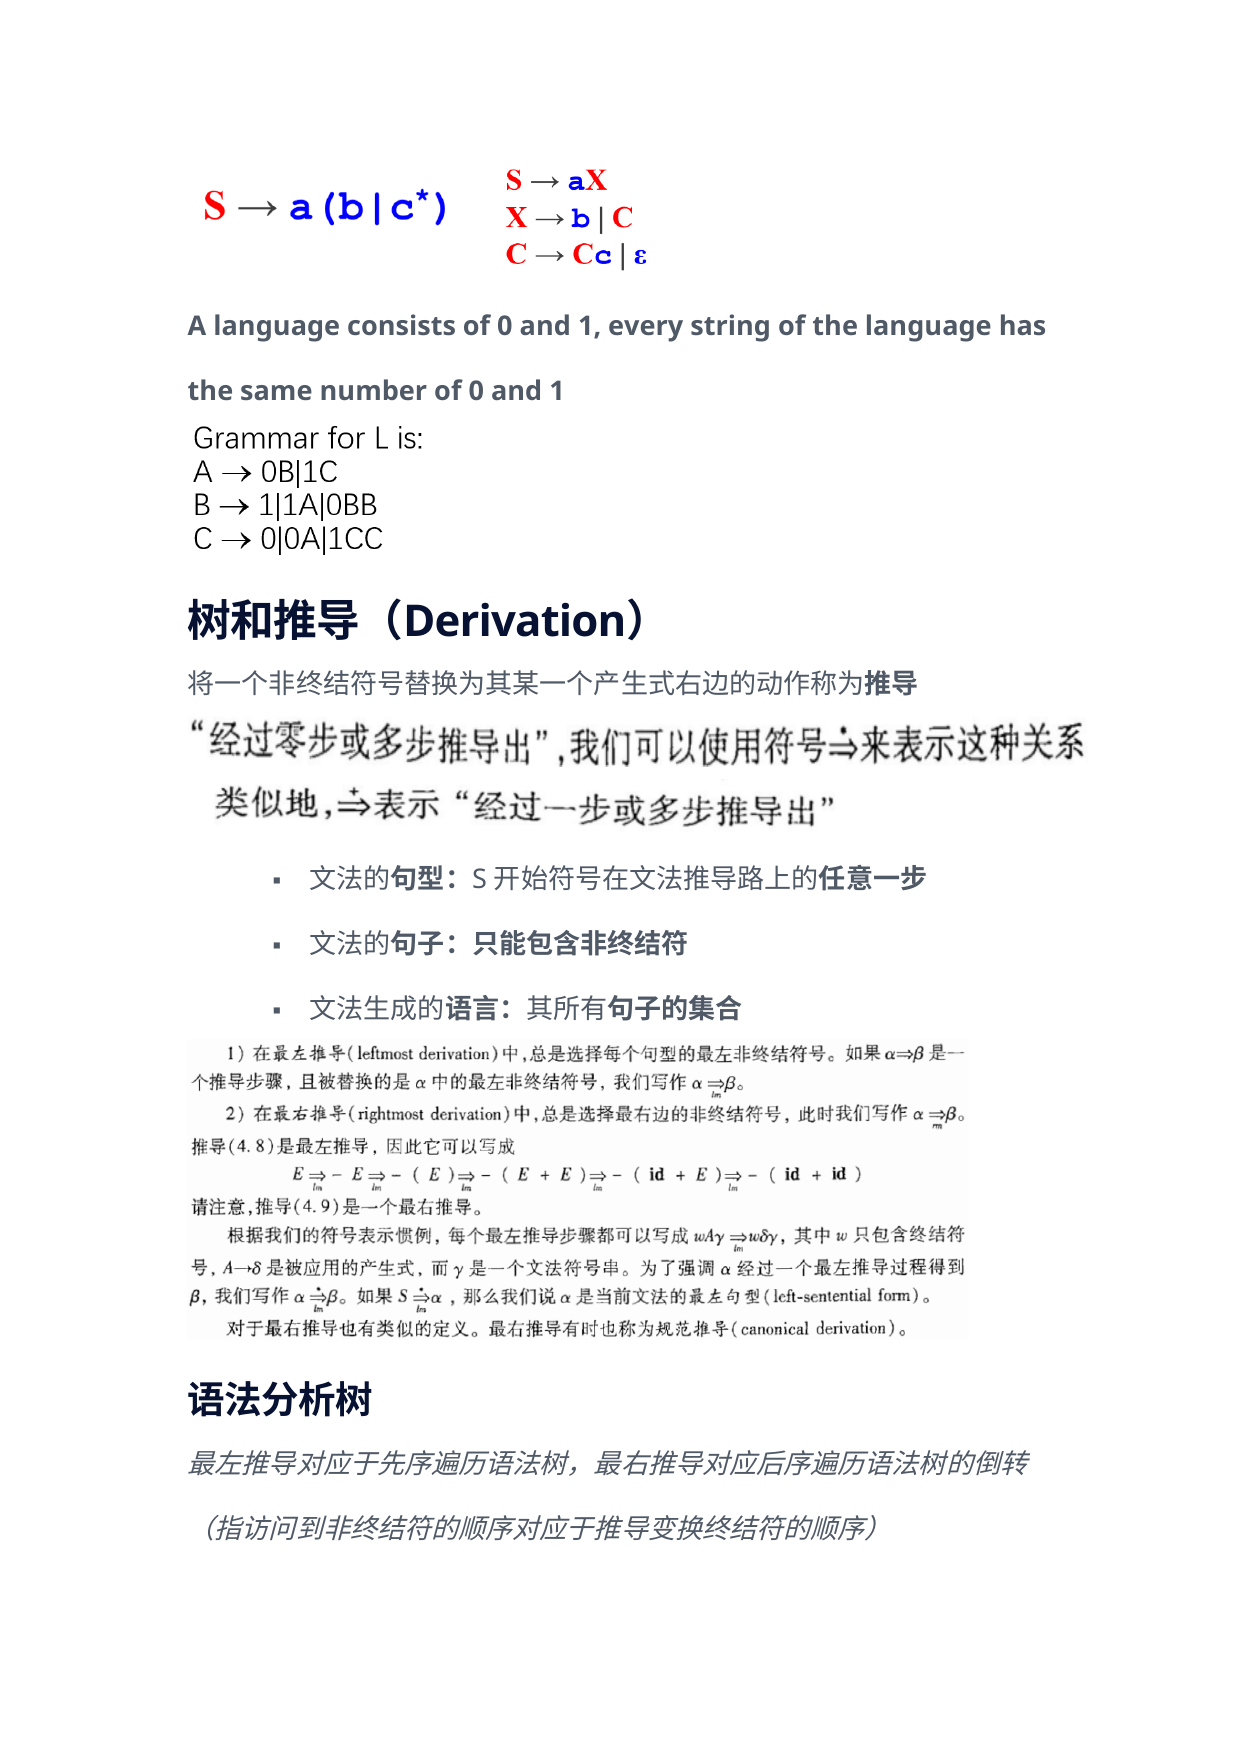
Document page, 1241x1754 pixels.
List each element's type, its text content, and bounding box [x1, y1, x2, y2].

list 文法的句子：只能包含非终结符 [272, 909, 1053, 974]
picture [187, 161, 659, 276]
picture [187, 714, 1088, 767]
text 将一个非终结符号替换为其某一个产生式右边的动作称为推导 [187, 649, 1053, 714]
text A language consists of 0 and 1, every string of the language has the same number of 0 and 1 [187, 292, 1053, 422]
list 文法生成的语言：其所有句子的集合 [272, 974, 1053, 1039]
text 树和推导（Derivation） [187, 584, 1053, 649]
picture [187, 421, 478, 562]
picture [187, 1039, 969, 1340]
text 最左推导对应于先序遍历语法树，最右推导对应后序遍历语法树的倒转（指访问到非终结符的顺序对应于推导变换终结符的顺序） [187, 1429, 1053, 1559]
list 文法的句型：S 开始符号在文法推导路上的任意一步 [272, 844, 1053, 909]
picture [187, 779, 845, 832]
text 语法分析树 [187, 1364, 1053, 1429]
